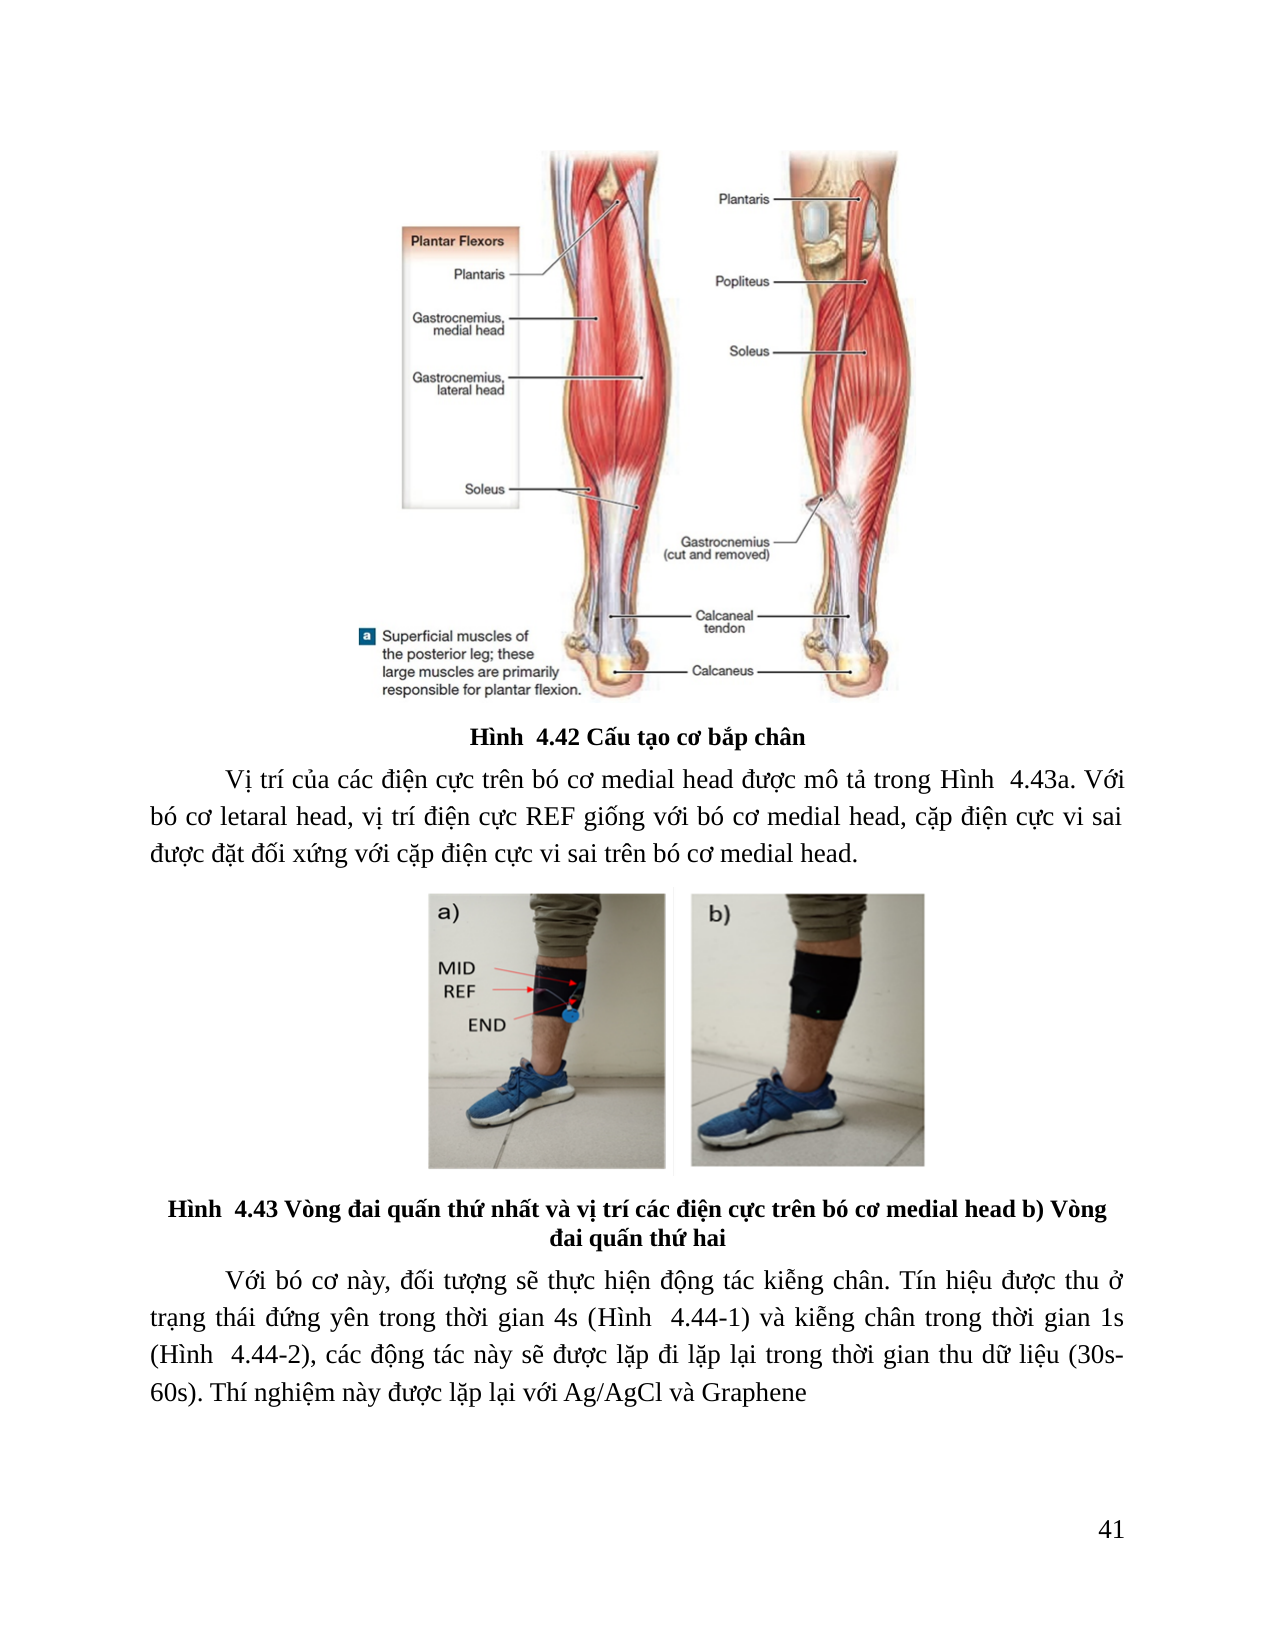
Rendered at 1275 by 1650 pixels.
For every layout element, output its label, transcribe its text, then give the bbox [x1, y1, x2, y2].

picture [358, 150, 917, 703]
picture [364, 633, 372, 640]
picture [419, 887, 931, 1176]
